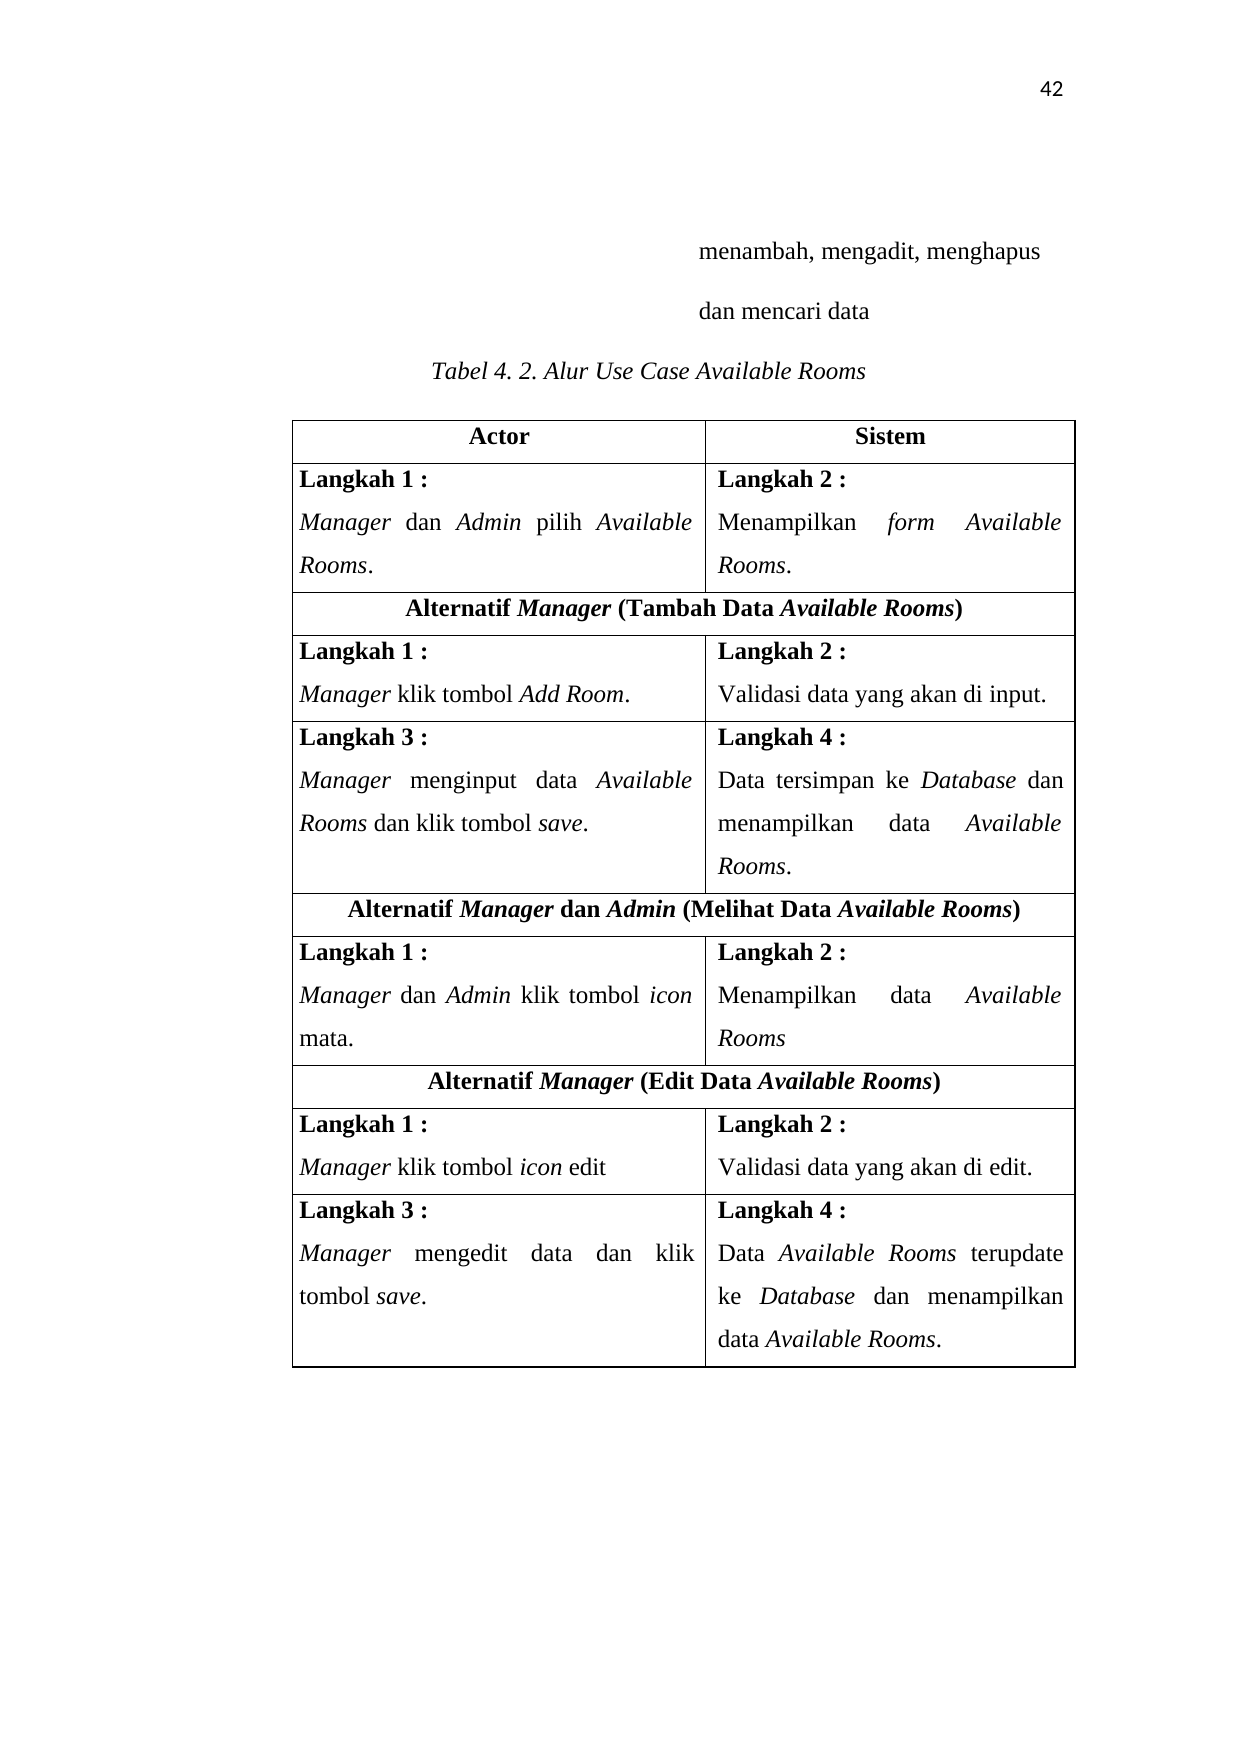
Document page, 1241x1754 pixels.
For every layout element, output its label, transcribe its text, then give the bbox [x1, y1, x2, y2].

table_cell Langkah 2 : Validasi data yang akan di edit. [706, 1109, 1074, 1194]
table_cell Langkah 4 : Data tersimpan ke Database dan menampilkan data Available Rooms. [706, 722, 1074, 893]
table_cell Alternatif Manager dan Admin (Melihat Data Available Rooms) [293, 894, 1074, 936]
table_header Sistem [706, 421, 1074, 463]
table_cell Langkah 2 : Menampilkan form Available Rooms. [706, 464, 1074, 592]
table_cell Langkah 1 : Manager klik tombol Add Room. [293, 636, 705, 721]
table_cell Langkah 3 : Manager mengedit data dan klik tombol save. [293, 1195, 705, 1366]
text Tabel 4. 2. Alur Use Case Available Rooms [236, 356, 1063, 384]
table_cell Langkah 4 : Data Available Rooms terupdate ke Database dan menampilkan data Available Rooms. [706, 1195, 1074, 1366]
table_cell Alternatif Manager (Edit Data Available Rooms) [293, 1066, 1074, 1108]
table_cell Langkah 1 : Manager klik tombol icon edit [293, 1109, 705, 1194]
table_header Actor [293, 421, 705, 463]
table_cell Langkah 1 : Manager dan Admin klik tombol icon mata. [293, 937, 705, 1065]
table_cell Alternatif Manager (Tambah Data Available Rooms) [293, 593, 1074, 635]
text dan mencari data [458, 296, 1063, 325]
table_cell Langkah 2 : Validasi data yang akan di input. [706, 636, 1074, 721]
table_cell Langkah 2 : Menampilkan data Available Rooms [706, 937, 1074, 1065]
table_cell Langkah 3 : Manager menginput data Available Rooms dan klik tombol save. [293, 722, 705, 893]
text menambah, mengadit, menghapus [458, 236, 1063, 265]
table_cell Langkah 1 : Manager dan Admin pilih Available Rooms. [293, 464, 705, 592]
